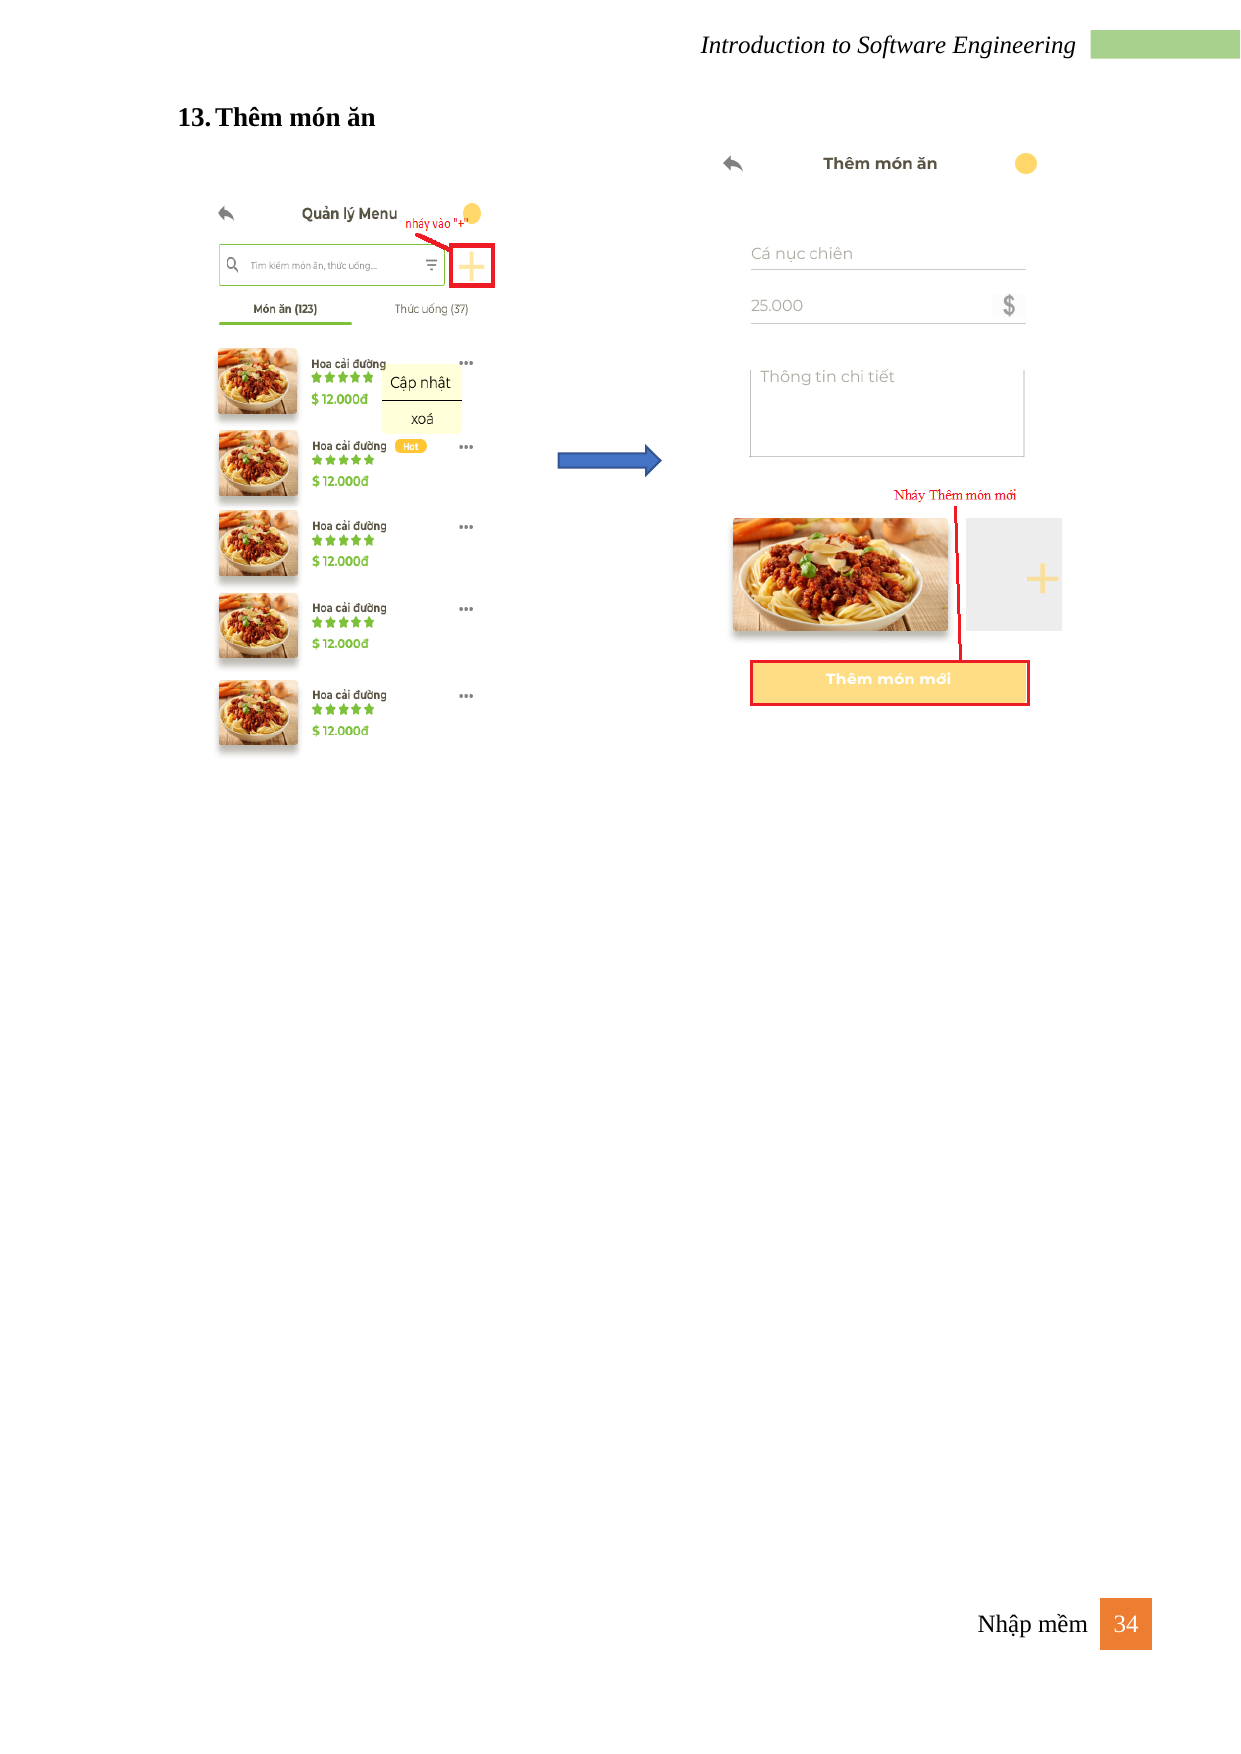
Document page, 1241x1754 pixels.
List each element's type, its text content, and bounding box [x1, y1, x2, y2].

picture [201, 189, 497, 780]
list Thêm món ăn [177, 101, 1152, 132]
picture [711, 136, 1063, 727]
